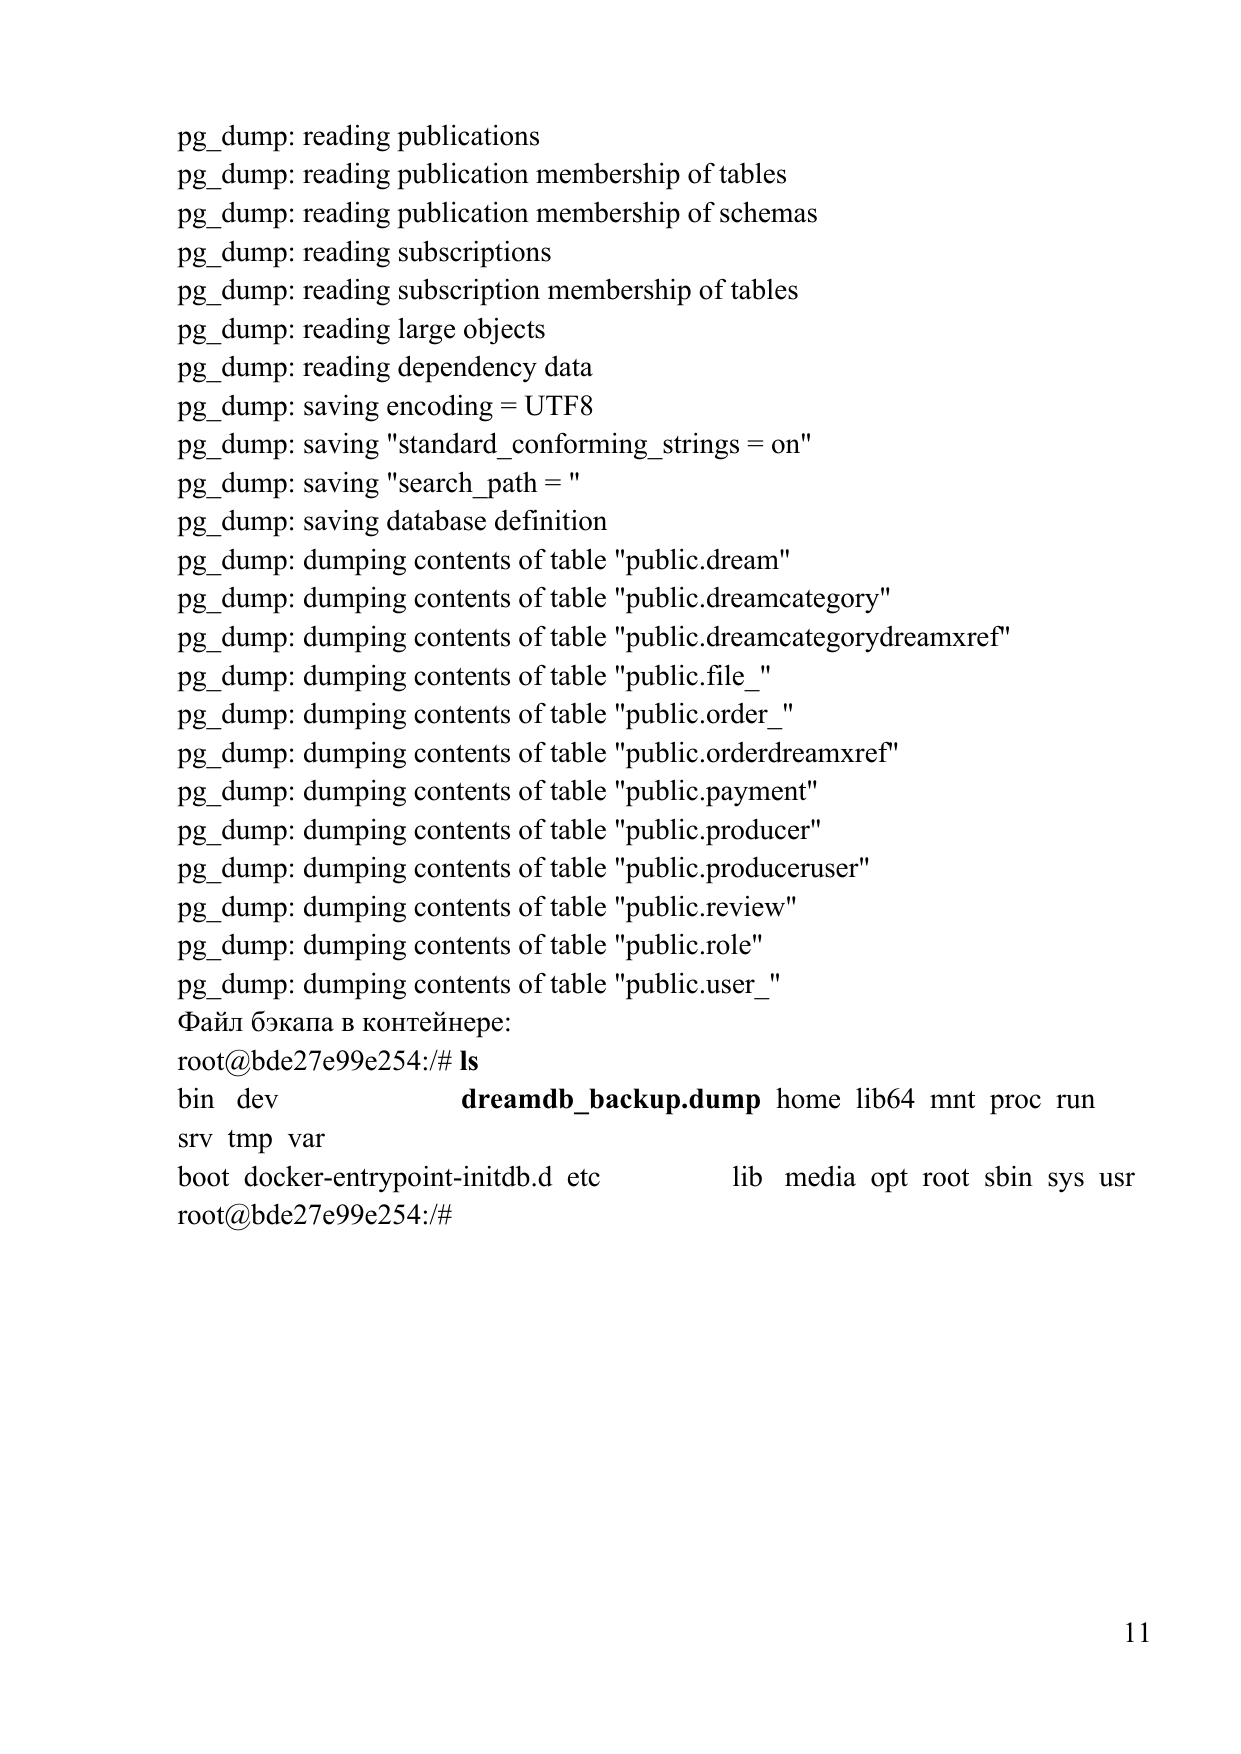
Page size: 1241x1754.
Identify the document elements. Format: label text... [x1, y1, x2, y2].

text Файл бэкапа в контейнере: [177, 1004, 1152, 1038]
text pg_dump: reading publication membership of tables [177, 157, 1152, 190]
text pg_dump: dumping contents of table "public.dreamcategory" [177, 581, 1152, 614]
text pg_dump: dumping contents of table "public.file_" [177, 658, 1152, 691]
text pg_dump: saving encoding = UTF8 [177, 388, 1152, 421]
text pg_dump: dumping contents of table "public.producer" [177, 812, 1152, 845]
text boot docker-entrypoint-initdb.d etc lib media opt root sbin sys usr [177, 1159, 1152, 1192]
text pg_dump: dumping contents of table "public.produceruser" [177, 850, 1152, 884]
text pg_dump: reading subscriptions [177, 234, 1152, 267]
text pg_dump: reading publication membership of schemas [177, 195, 1152, 229]
text pg_dump: dumping contents of table "public.role" [177, 927, 1152, 961]
text pg_dump: saving database definition [177, 503, 1152, 537]
text pg_dump: reading subscription membership of tables [177, 272, 1152, 306]
text pg_dump: dumping contents of table "public.dream" [177, 542, 1152, 576]
text pg_dump: saving "search_path = " [177, 465, 1152, 498]
text pg_dump: dumping contents of table "public.orderdreamxref" [177, 735, 1152, 768]
text pg_dump: dumping contents of table "public.order_" [177, 696, 1152, 730]
text bin dev dreamdb_backup.dump home lib64 mnt proc run srv tmp var [177, 1082, 1152, 1154]
text pg_dump: saving "standard_conforming_strings = on" [177, 426, 1152, 460]
text pg_dump: dumping contents of table "public.review" [177, 889, 1152, 922]
text pg_dump: dumping contents of table "public.user_" [177, 966, 1152, 999]
text root@bde27e99e254:/# [177, 1197, 1152, 1231]
text pg_dump: reading large objects [177, 311, 1152, 344]
text pg_dump: reading publications [177, 118, 1152, 152]
text root@bde27e99e254:/# ls [177, 1043, 1152, 1077]
text pg_dump: dumping contents of table "public.dreamcategorydreamxref" [177, 619, 1152, 653]
text pg_dump: dumping contents of table "public.payment" [177, 773, 1152, 807]
text pg_dump: reading dependency data [177, 349, 1152, 383]
